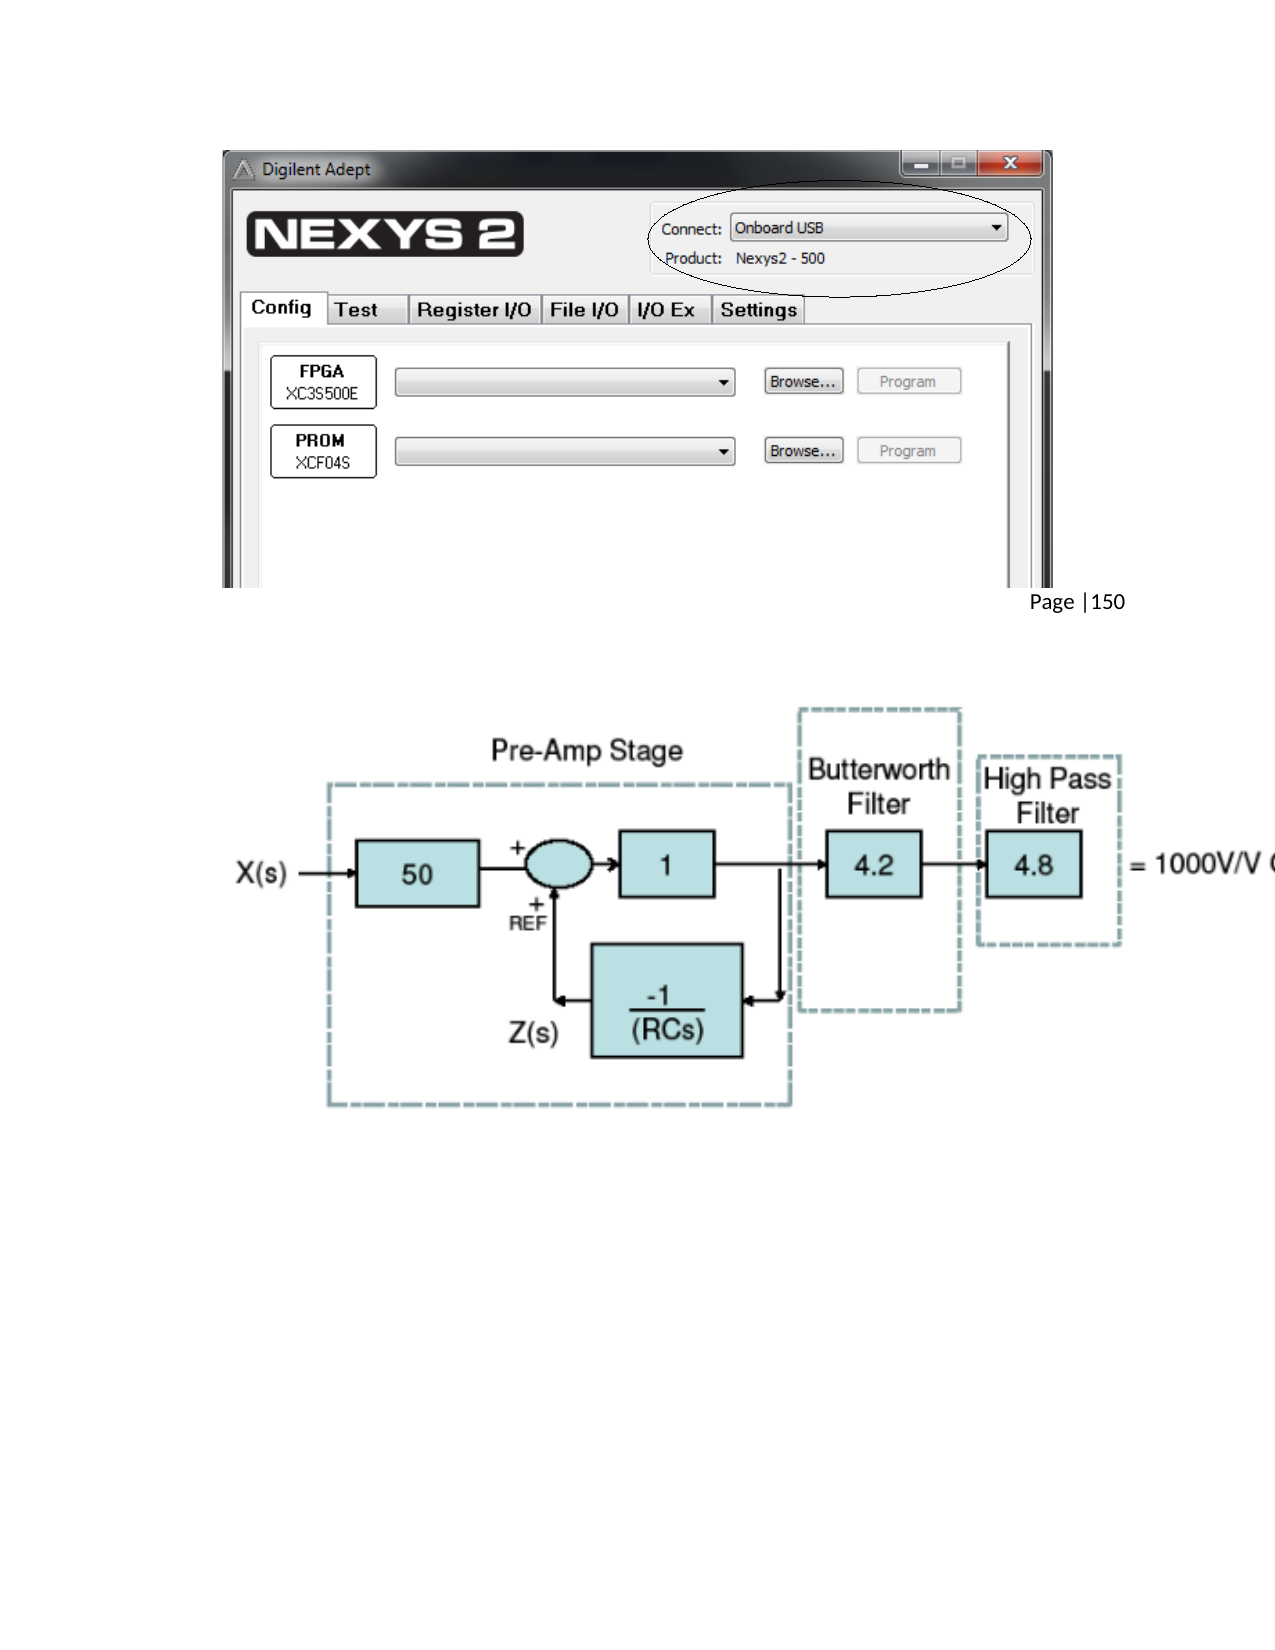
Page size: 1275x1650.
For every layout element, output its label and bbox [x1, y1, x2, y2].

picture [222, 150, 1053, 588]
